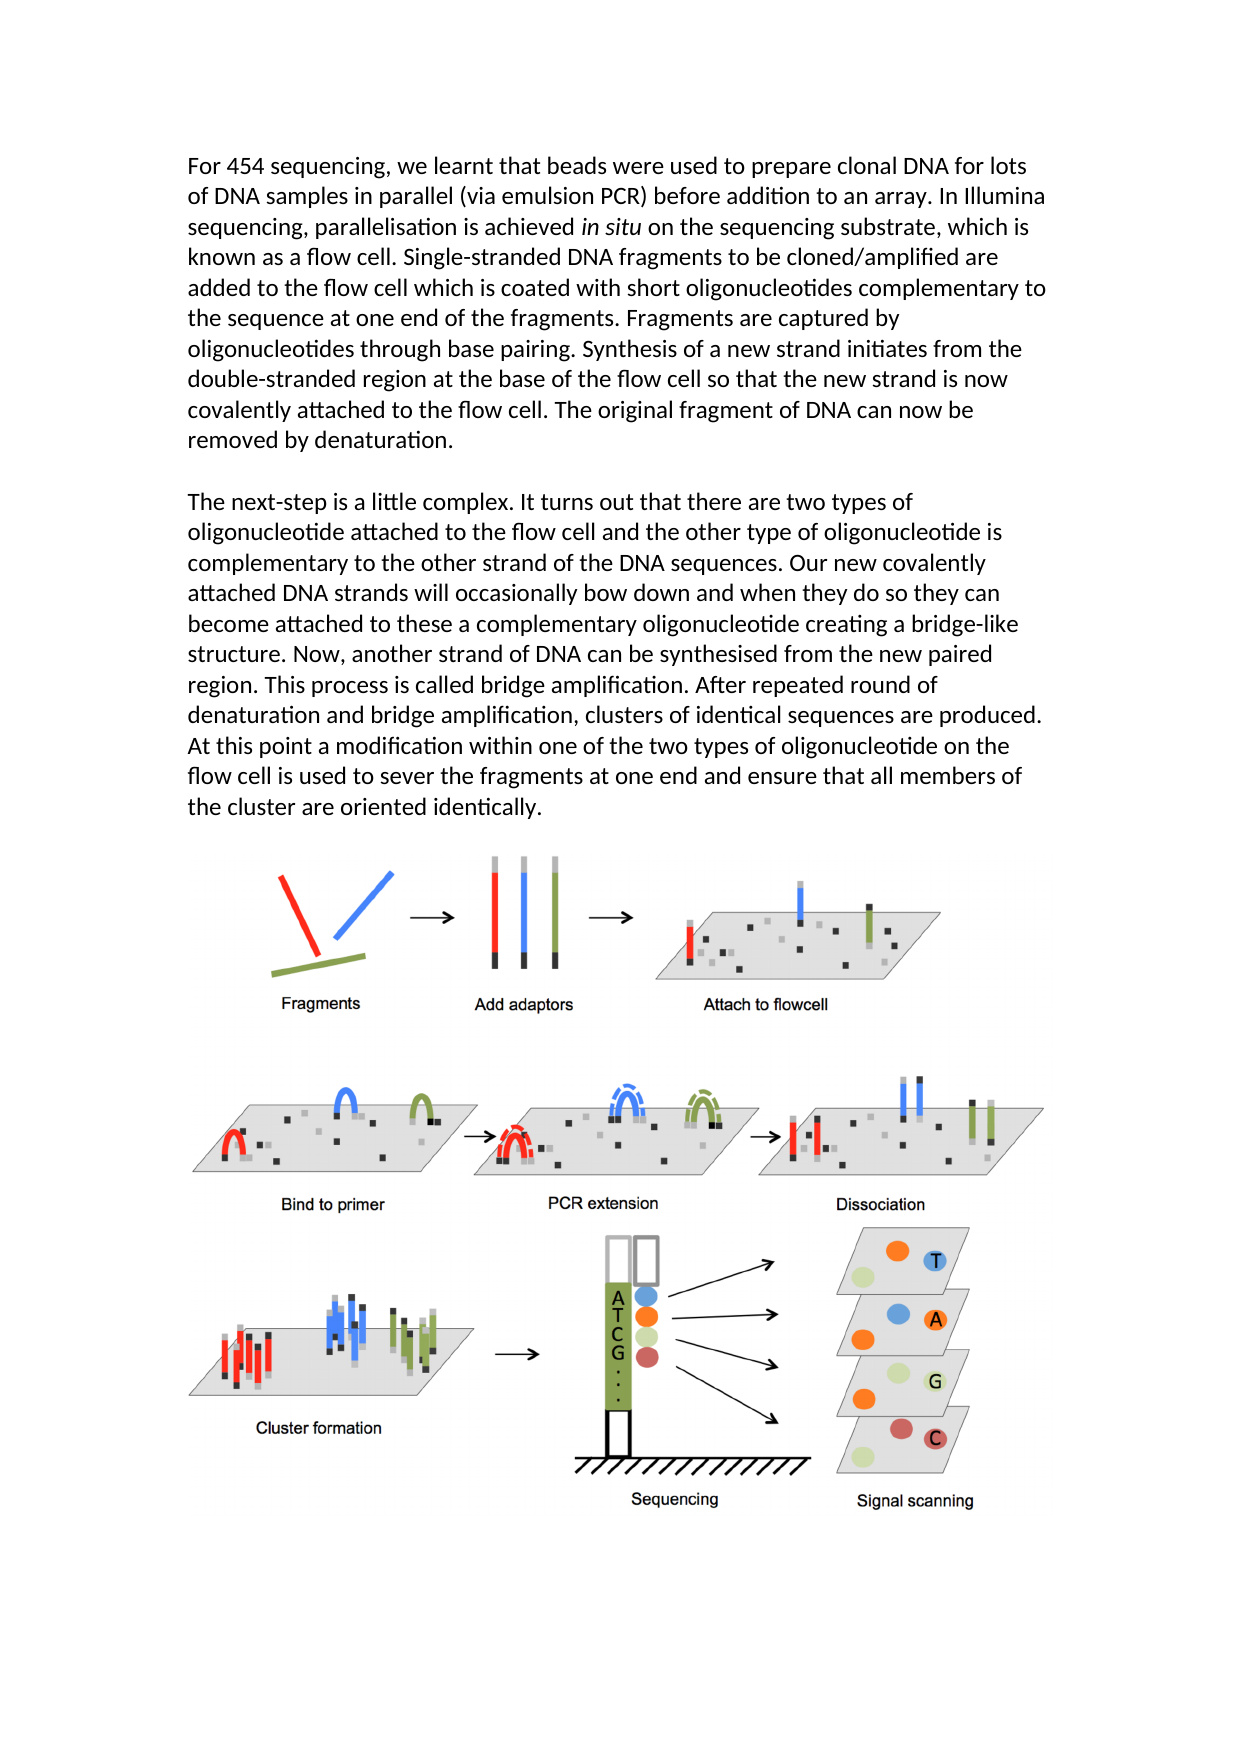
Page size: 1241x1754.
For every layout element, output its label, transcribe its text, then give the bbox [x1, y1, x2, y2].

text The next-step is a little complex. It turns out that there are two types of oligonucleotide attached to the flow cell and the other type of oligonucleotide is complementary to the other strand of the DNA sequences. Our new covalently attached DNA strands will occasionally bow down and when they do so they can become attached to these a complementary oligonucleotide creating a bridge-like structure. Now, another strand of DNA can be synthesised from the new paired region. This process is called bridge amplification. After repeated round of denaturation and bridge amplification, clusters of identical sequences are produced. At this point a modification within one of the two types of oligonucleotide on the flow cell is used to sever the fragments at one end and ensure that all members of the cluster are oriented identically. [187, 486, 1053, 821]
picture [187, 852, 1053, 1516]
text For 454 sequencing, we learnt that beads were used to prepare clonal DNA for lots of DNA samples in parallel (via emulsion PCR) before addition to an array. In Illumina sequencing, parallelisation is achieved in situ on the sequencing substrate, which is known as a flow cell. Single-stranded DNA fragments to be cloned/amplified are added to the flow cell which is coated with short oligonucleotides complementary to the sequence at one end of the fragments. Fragments are captured by oligonucleotides through base pairing. Synthesis of a new strand initiates from the double-stranded region at the base of the flow cell so that the new strand is now covalently attached to the flow cell. The original fragment of DNA can now be removed by denaturation. [187, 150, 1053, 455]
